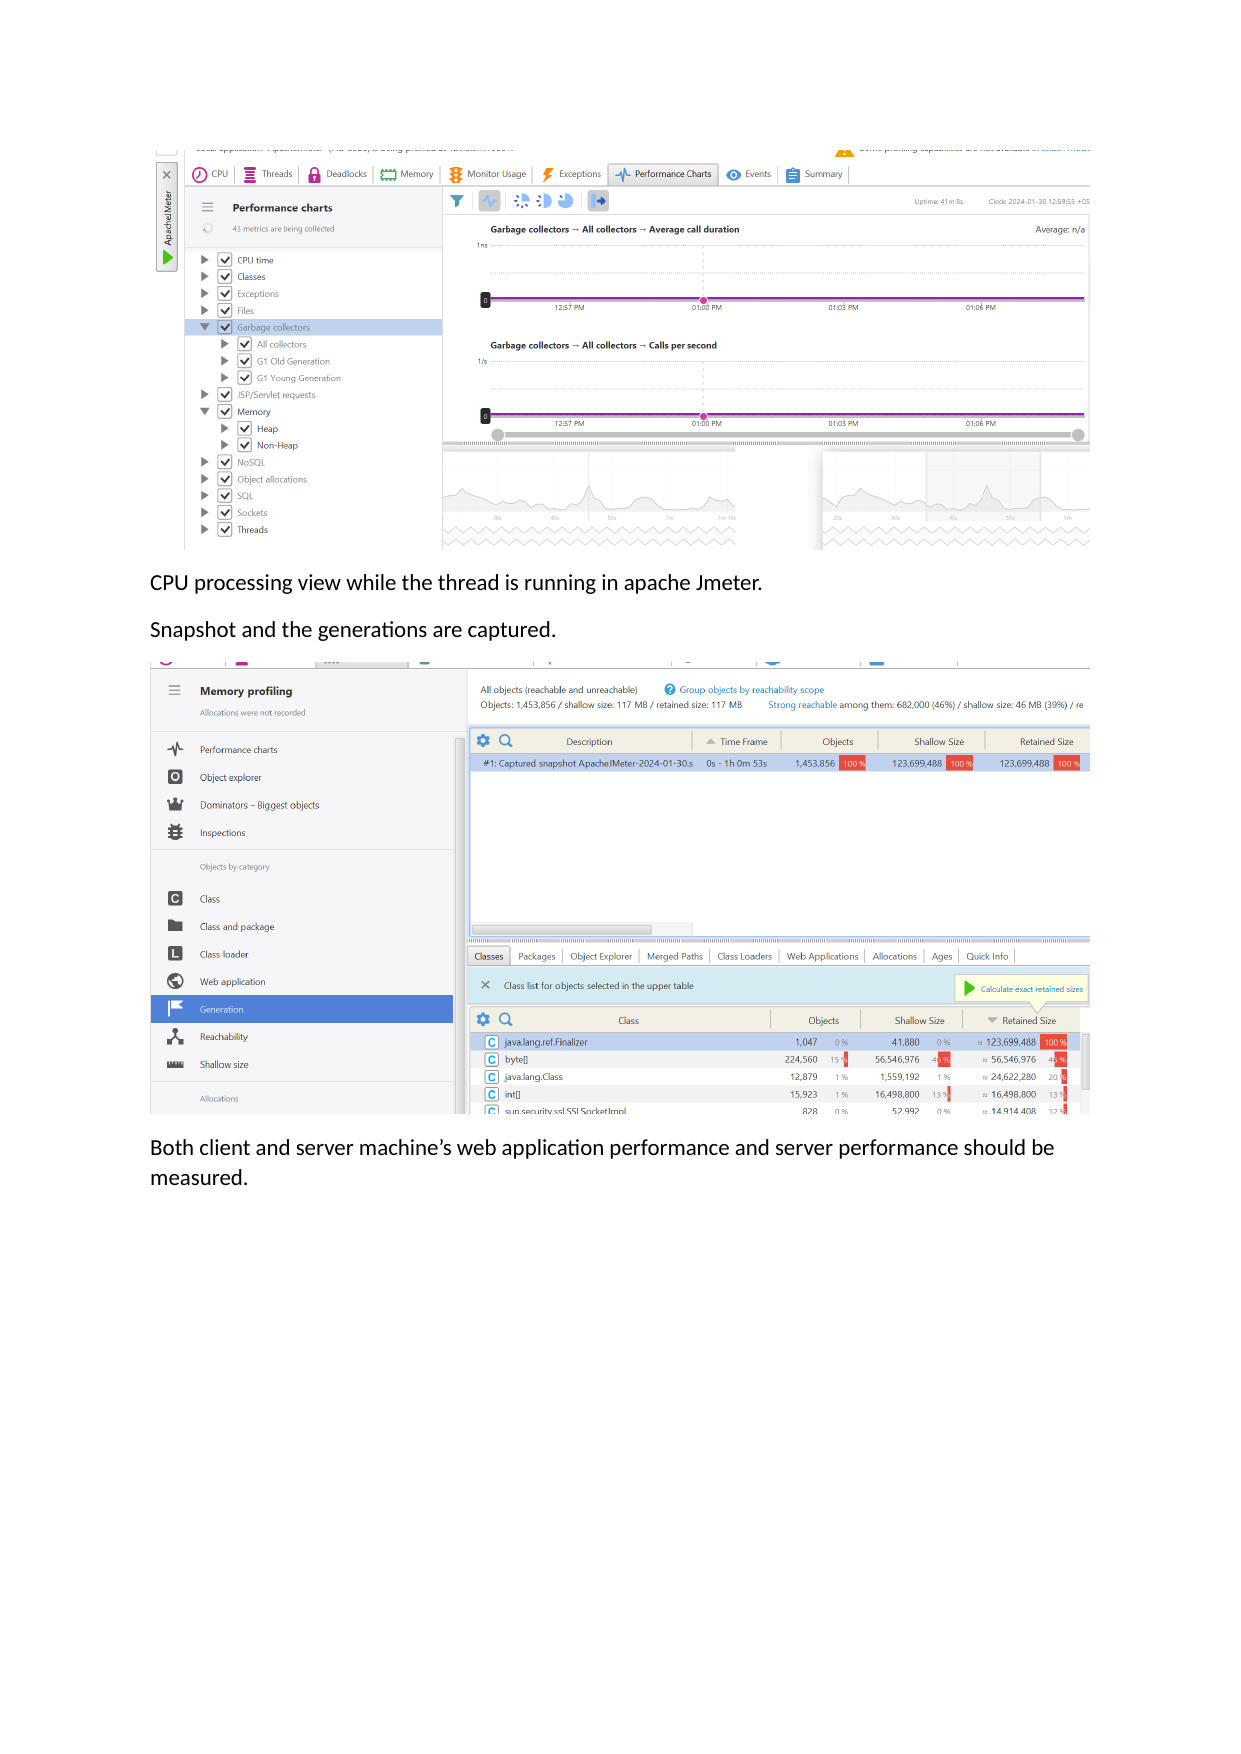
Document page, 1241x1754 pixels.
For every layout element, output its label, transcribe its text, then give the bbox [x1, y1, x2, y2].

text Snapshot and the generations are captured. [150, 615, 1090, 643]
picture [150, 150, 1091, 550]
picture [150, 662, 1091, 1114]
text CPU processing view while the thread is running in apache Jmeter. [150, 568, 1090, 597]
text Both client and server machine’s web application performance and server performance should be measured. [150, 1133, 1090, 1191]
